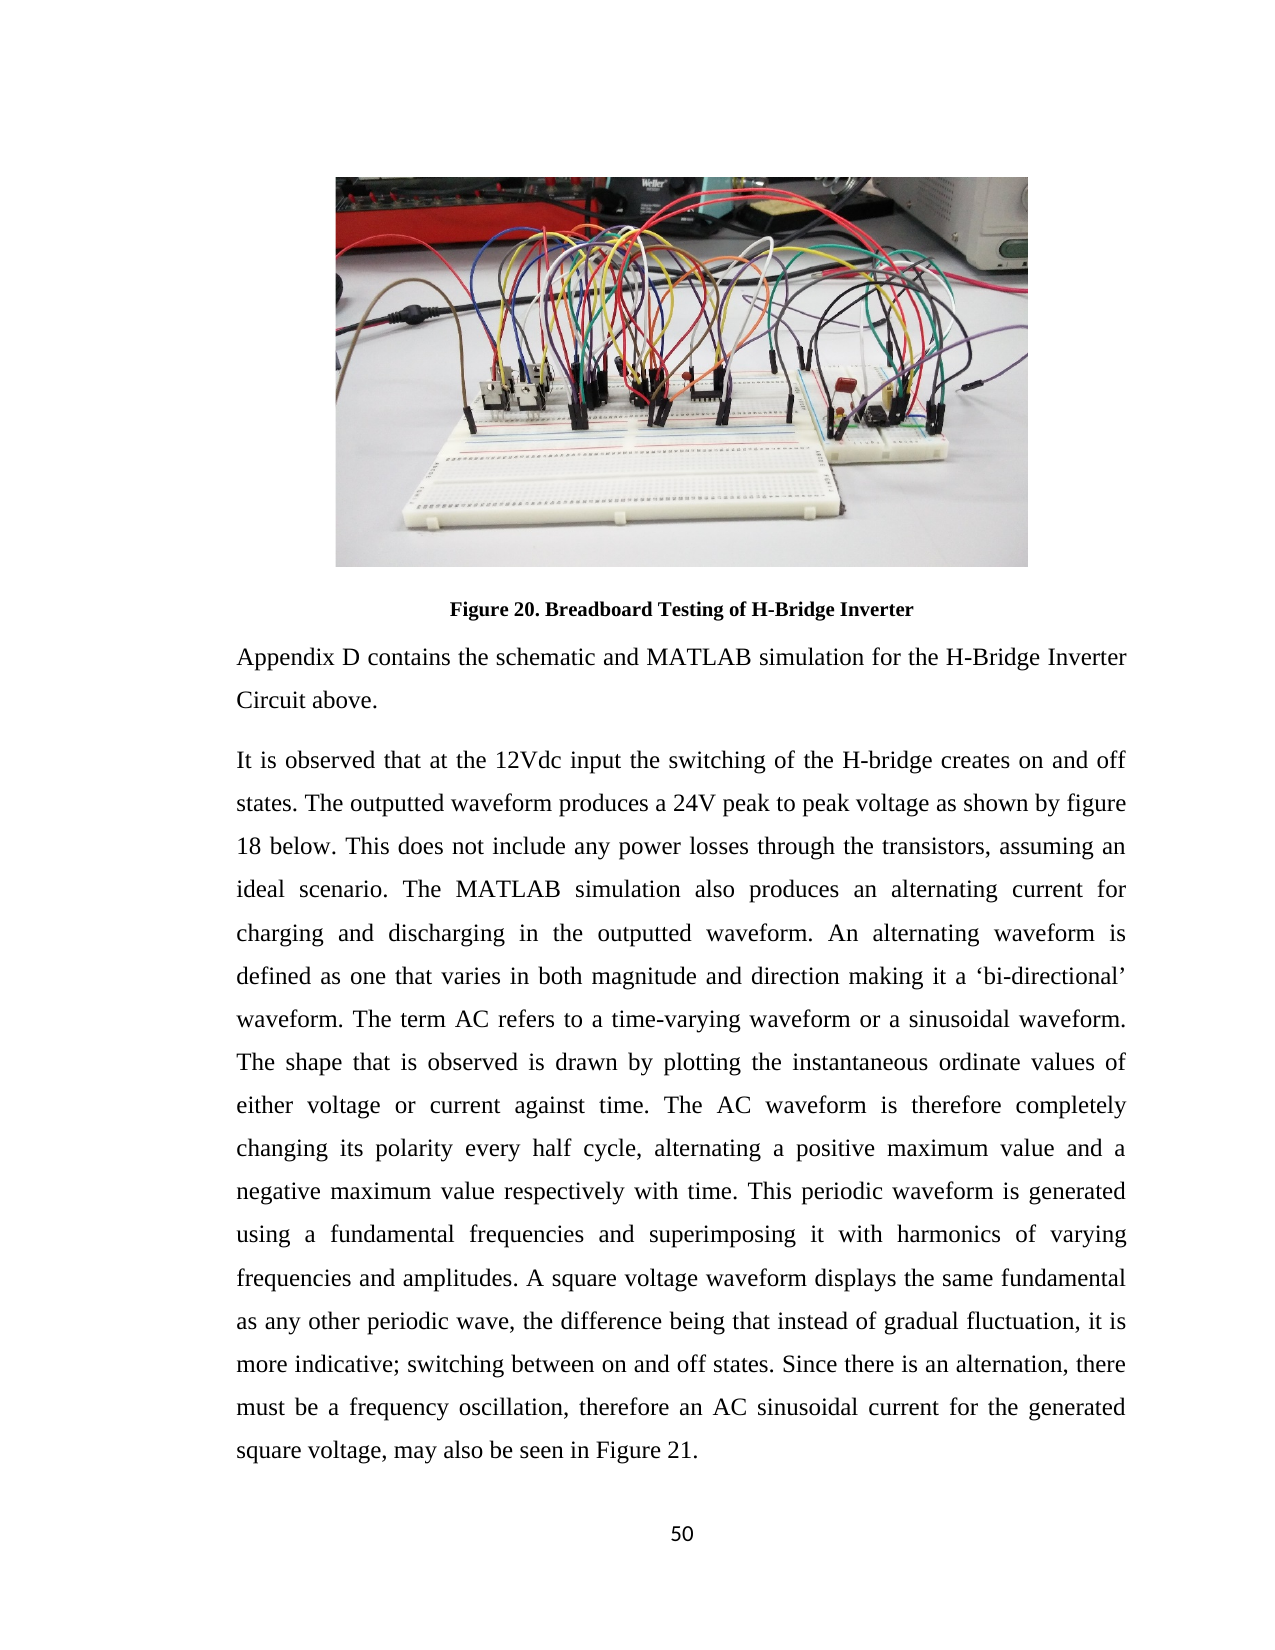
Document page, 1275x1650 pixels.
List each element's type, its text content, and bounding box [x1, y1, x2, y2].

text Figure 20. Breadboard Testing of H-Bridge Inverter [236, 597, 1127, 621]
picture [335, 177, 1028, 567]
text It is observed that at the 12Vdc input the switching of the H-bridge creates on and off states. The outputted waveform produces a 24V peak to peak voltage as shown by figure 18 below. This does not include any power losses through the transistors, assuming an ideal scenario. The MATLAB simulation also produces an alternating current for charging and discharging in the outputted waveform. An alternating waveform is defined as one that varies in both magnitude and direction making it a ‘bi-directional’ waveform. The term AC refers to a time-varying waveform or a sinusoidal waveform. The shape that is observed is drawn by plotting the instantaneous ordinate values of either voltage or current against time. The AC waveform is therefore completely changing its polarity every half cycle, alternating a positive maximum value and a negative maximum value respectively with time. This periodic waveform is generated using a fundamental frequencies and superimposing it with harmonics of varying frequencies and amplitudes. A square voltage waveform displays the same fundamental as any other periodic wave, the difference being that instead of gradual fluctuation, it is more indicative; switching between on and off states. Since there is an alternation, there must be a frequency oscillation, therefore an AC sinusoidal current for the generated square voltage, may also be seen in Figure 21. [236, 745, 1127, 1464]
text Appendix D contains the schematic and MATLAB simulation for the H-Bridge Inverter Circuit above. [236, 642, 1127, 714]
